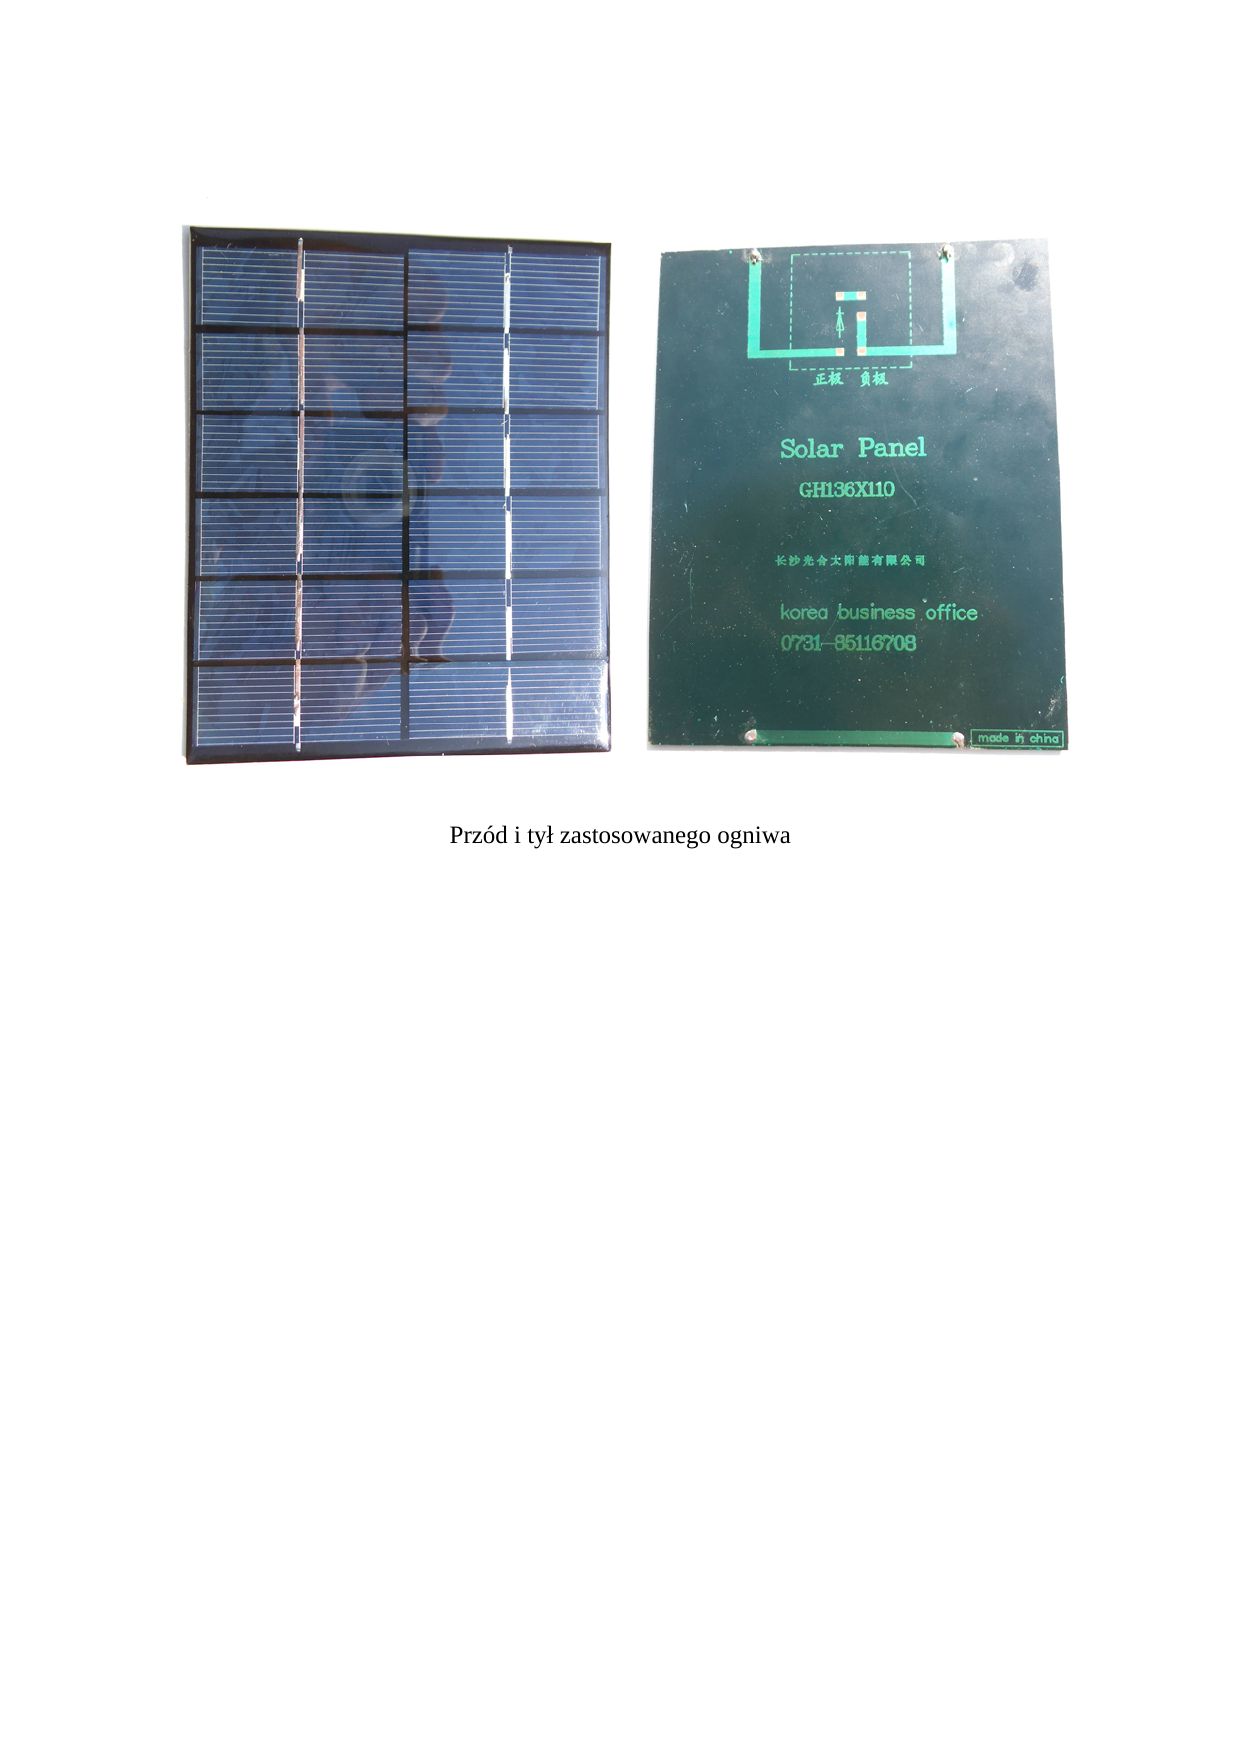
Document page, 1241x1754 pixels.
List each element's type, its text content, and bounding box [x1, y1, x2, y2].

text Przód i tył zastosowanego ogniwa [148, 820, 1092, 849]
picture [147, 147, 1093, 820]
